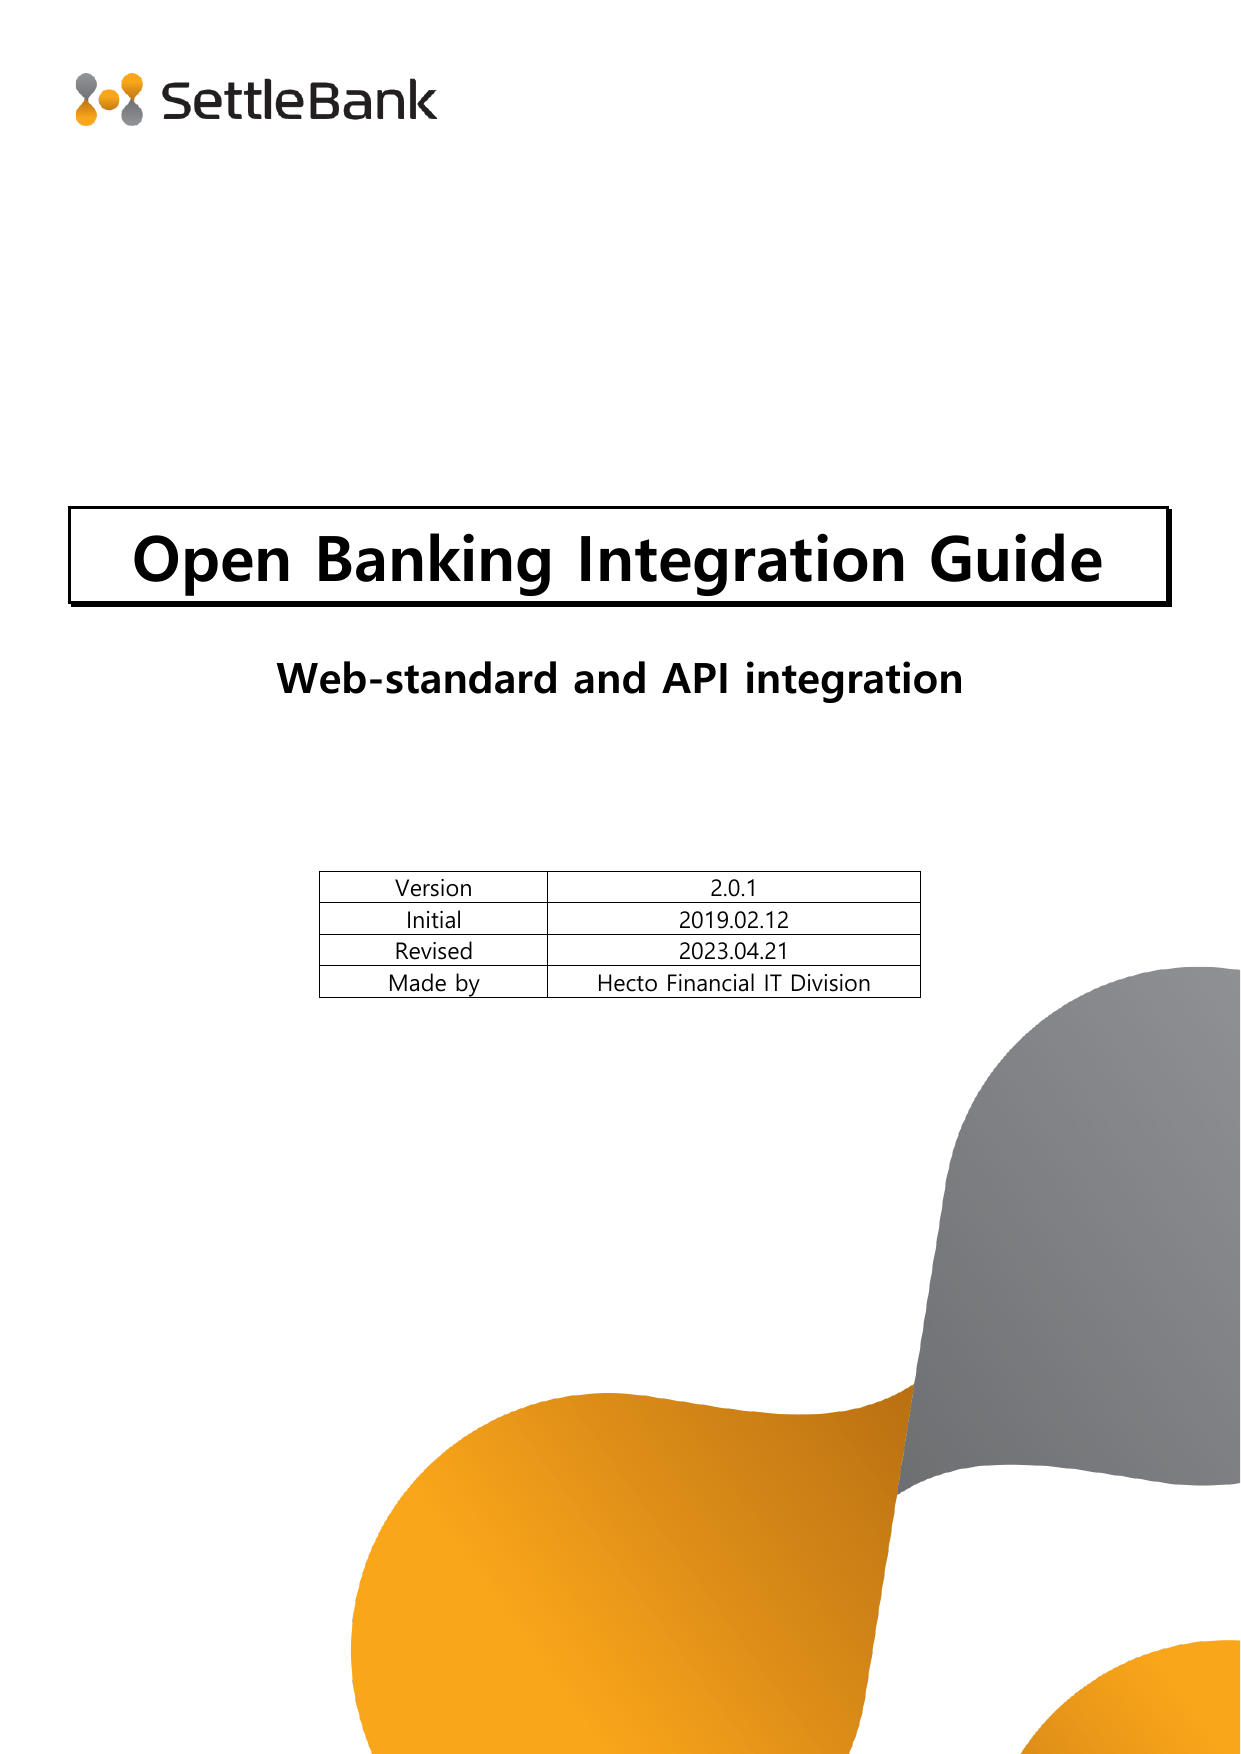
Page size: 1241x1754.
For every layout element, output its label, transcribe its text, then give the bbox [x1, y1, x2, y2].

picture [0, 0, 1241, 1754]
table_cell Made by [320, 966, 547, 997]
table_cell 2019.02.12 [548, 903, 920, 934]
table_header Version [320, 872, 547, 902]
text Web-standard and API integration [75, 648, 1165, 704]
table_header 2.0.1 [548, 872, 920, 902]
table_cell Revised [320, 935, 547, 965]
text Open Banking Integration Guide [71, 509, 1166, 601]
table_cell Initial [320, 903, 547, 934]
table_cell 2023.04.21 [548, 935, 920, 965]
table_cell Hecto Financial IT Division [548, 966, 920, 997]
